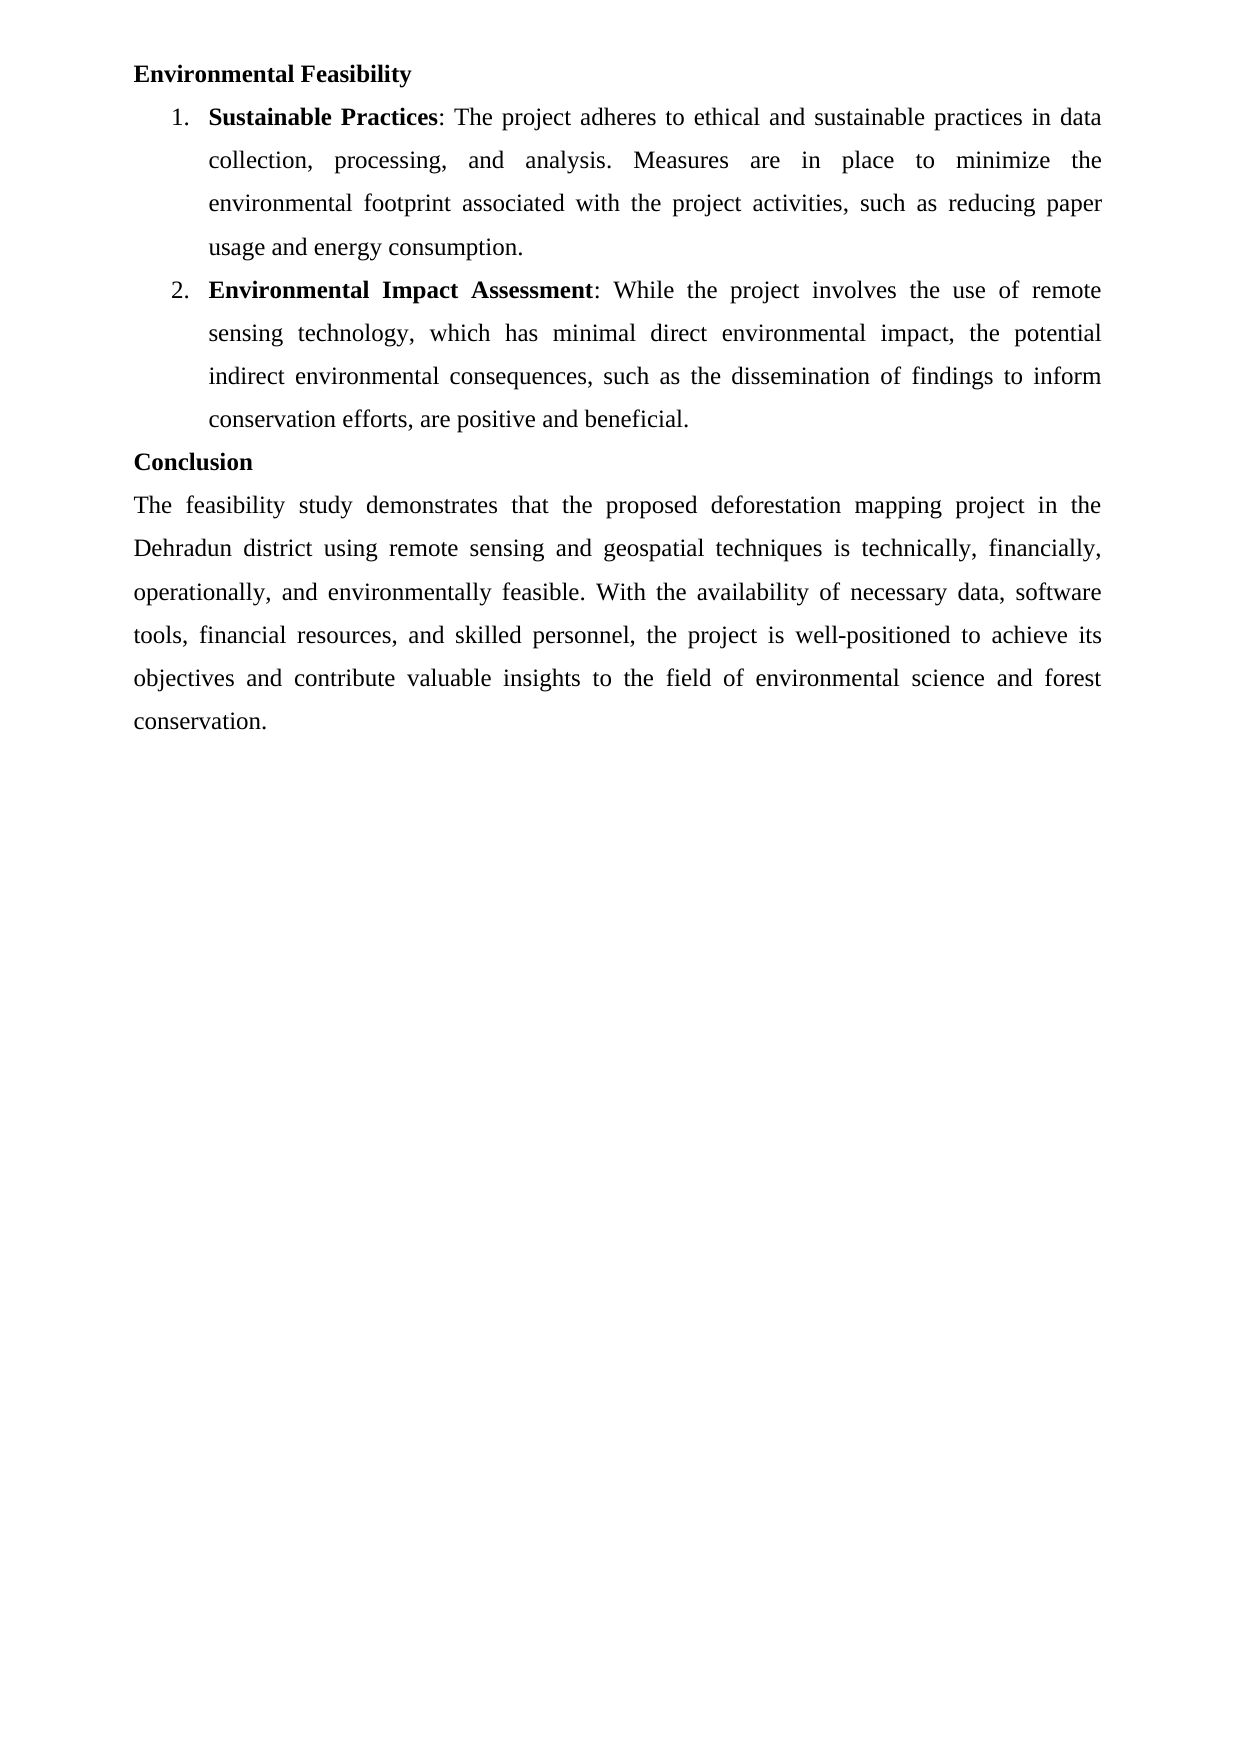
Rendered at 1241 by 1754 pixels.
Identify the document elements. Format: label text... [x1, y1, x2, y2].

list Environmental Impact Assessment: While the project involves the use of remote sensing technology, which has minimal direct environmental impact, the potential indirect environmental consequences, such as the dissemination of findings to inform conservation efforts, are positive and beneficial. [171, 275, 1103, 433]
text The feasibility study demonstrates that the proposed deforestation mapping project in the Dehradun district using remote sensing and geospatial techniques is technically, financially, operationally, and environmentally feasible. With the availability of necessary data, software tools, financial resources, and skilled personnel, the project is well-positioned to achieve its objectives and contribute valuable insights to the field of environmental science and forest conservation. [133, 490, 1103, 735]
text Environmental Feasibility [133, 59, 1103, 88]
text Conclusion [133, 447, 1103, 476]
list Sustainable Practices: The project adheres to ethical and sustainable practices in data collection, processing, and analysis. Measures are in place to minimize the environmental footprint associated with the project activities, such as reducing paper usage and energy consumption. [171, 102, 1103, 260]
